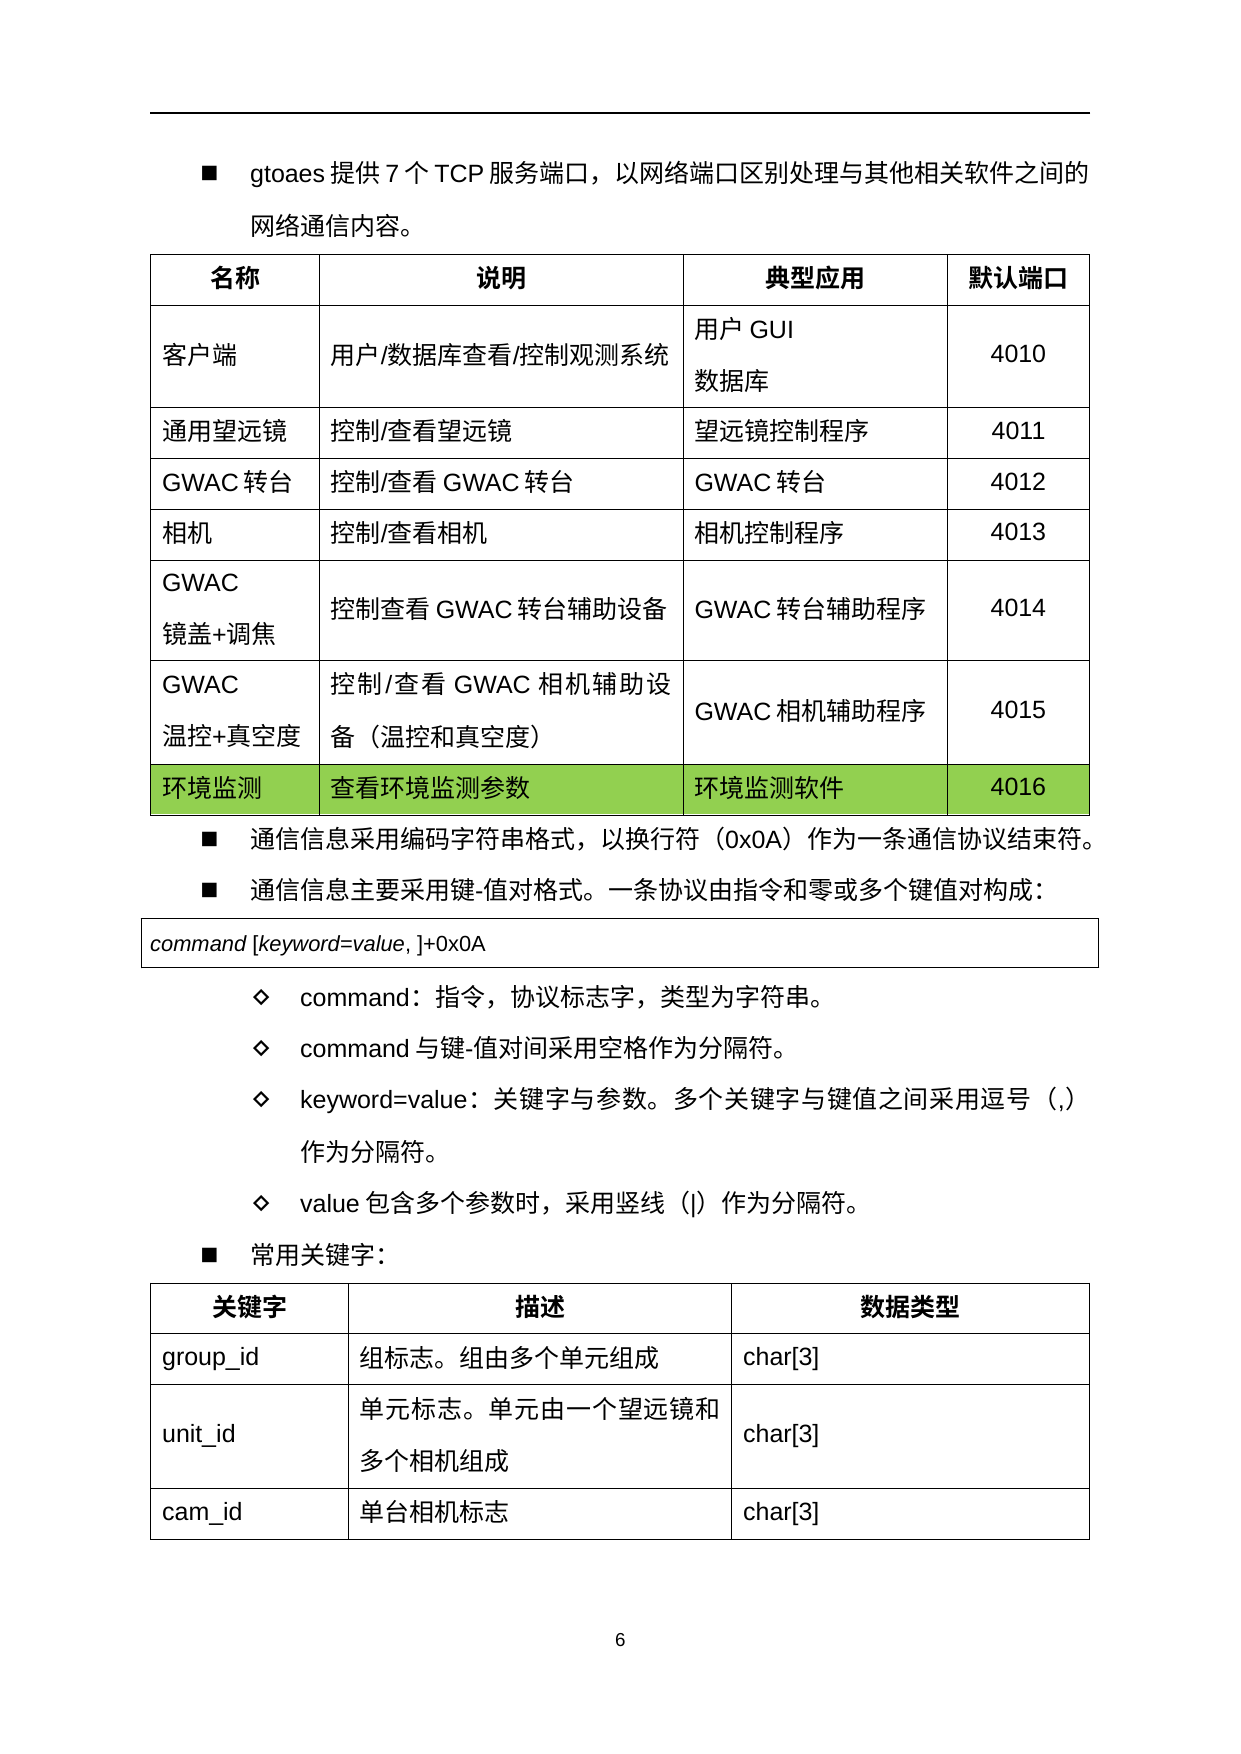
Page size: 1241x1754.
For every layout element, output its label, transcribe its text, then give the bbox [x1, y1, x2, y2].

table_cell 4016 [948, 765, 1089, 814]
table_cell 望远镜控制程序 [684, 408, 947, 458]
list 通信信息主要采用键-值对格式。一条协议由指令和零或多个键值对构成： [200, 867, 1090, 911]
table_cell 单台相机标志 [349, 1489, 731, 1539]
table_cell char[3] [732, 1489, 1089, 1539]
table_header 名称 [151, 255, 319, 305]
table_cell char[3] [732, 1334, 1089, 1384]
table_cell 查看环境监测参数 [320, 765, 683, 814]
table_cell 控制/查看GWAC相机辅助设备（温控和真空度） [320, 661, 683, 764]
table_cell 用户GUI 数据库 [684, 306, 947, 407]
table_header 说明 [320, 255, 683, 305]
table_cell cam_id [151, 1489, 348, 1539]
table_cell 控制/查看望远镜 [320, 408, 683, 458]
table_cell 相机控制程序 [684, 510, 947, 559]
table_header 数据类型 [732, 1284, 1089, 1333]
list command与键-值对间采用空格作为分隔符。 [250, 1025, 1090, 1069]
table_cell char[3] [732, 1385, 1089, 1488]
table_cell 4012 [948, 459, 1089, 509]
table_cell 客户端 [151, 306, 319, 407]
table_cell 用户/数据库查看/控制观测系统 [320, 306, 683, 407]
table_cell 4011 [948, 408, 1089, 458]
list keyword=value：关键字与参数。多个关键字与键值之间采用逗号（,）作为分隔符。 [250, 1076, 1090, 1173]
list value包含多个参数时，采用竖线（|）作为分隔符。 [250, 1180, 1090, 1224]
table_cell 组标志。组由多个单元组成 [349, 1334, 731, 1384]
table_header 描述 [349, 1284, 731, 1333]
table_cell GWAC相机辅助程序 [684, 661, 947, 764]
table_cell group_id [151, 1334, 348, 1384]
table_cell 4013 [948, 510, 1089, 559]
table_cell 4015 [948, 661, 1089, 764]
table_header 关键字 [151, 1284, 348, 1333]
table_cell GWAC转台辅助程序 [684, 561, 947, 660]
table_cell 4010 [948, 306, 1089, 407]
table_cell 环境监测 [151, 765, 319, 814]
table_cell 控制/查看相机 [320, 510, 683, 559]
table_cell 环境监测软件 [684, 765, 947, 814]
table_cell 控制查看GWAC转台辅助设备 [320, 561, 683, 660]
list command：指令，协议标志字，类型为字符串。 [250, 973, 1090, 1017]
table_cell 4014 [948, 561, 1089, 660]
table_cell GWAC 温控+真空度 [151, 661, 319, 764]
table_cell GWAC转台 [684, 459, 947, 509]
table_cell 相机 [151, 510, 319, 559]
list 常用关键字： [200, 1231, 1090, 1275]
list gtoaes提供7个TCP服务端口，以网络端口区别处理与其他相关软件之间的网络通信内容。 [200, 150, 1090, 247]
table_cell 通用望远镜 [151, 408, 319, 458]
table_header 典型应用 [684, 255, 947, 305]
list 通信信息采用编码字符串格式，以换行符（0x0A）作为一条通信协议结束符。 [200, 816, 1090, 860]
table_header 默认端口 [948, 255, 1089, 305]
table_cell unit_id [151, 1385, 348, 1488]
table_cell GWAC 镜盖+调焦 [151, 561, 319, 660]
table_cell 单元标志。单元由一个望远镜和多个相机组成 [349, 1385, 731, 1488]
table_cell GWAC转台 [151, 459, 319, 509]
table_cell 控制/查看GWAC转台 [320, 459, 683, 509]
text command [keyword=value, ]+0x0A [142, 919, 1098, 967]
